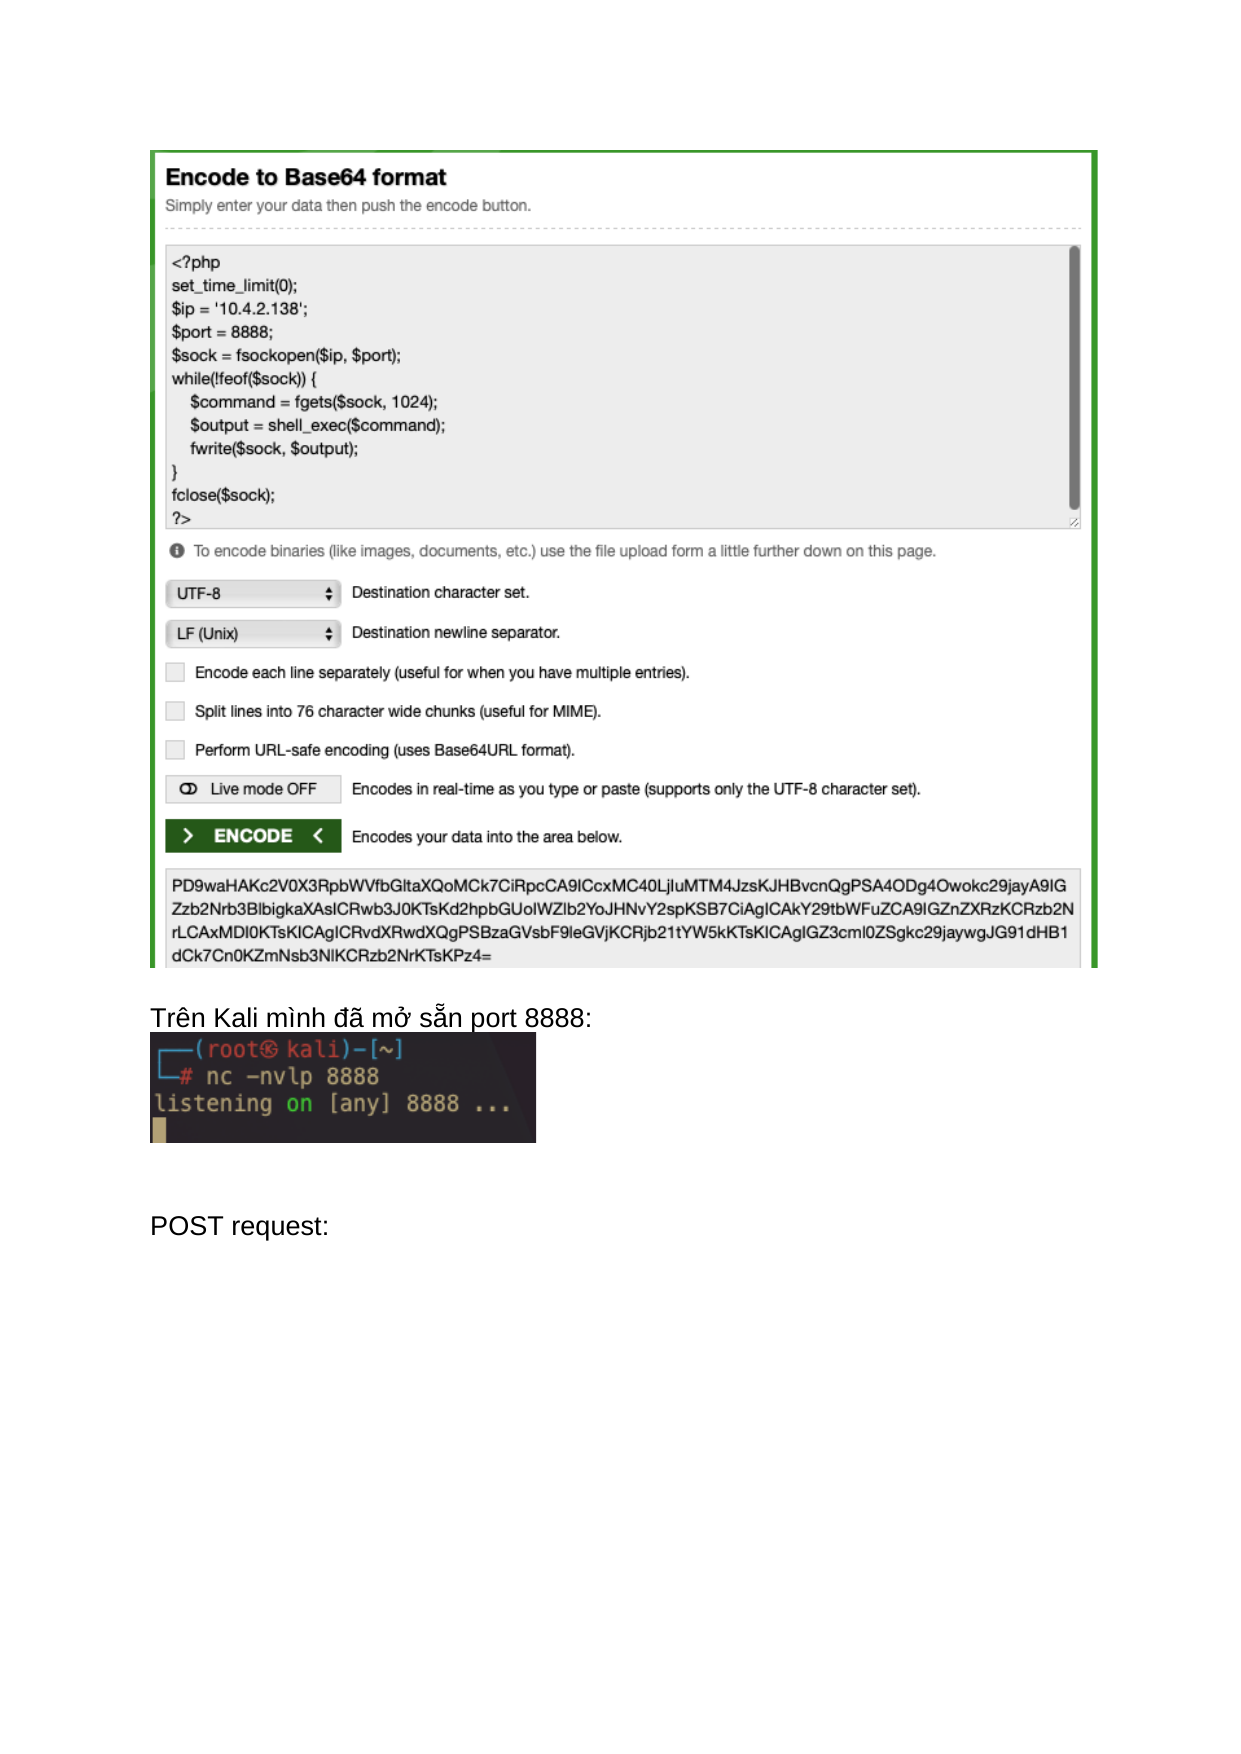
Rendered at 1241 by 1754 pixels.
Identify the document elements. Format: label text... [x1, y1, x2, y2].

text POST request: [150, 1210, 1090, 1241]
picture [150, 1032, 537, 1143]
picture [150, 150, 1098, 968]
text Trên Kali mình đã mở sẵn port 8888: [150, 1002, 1090, 1033]
